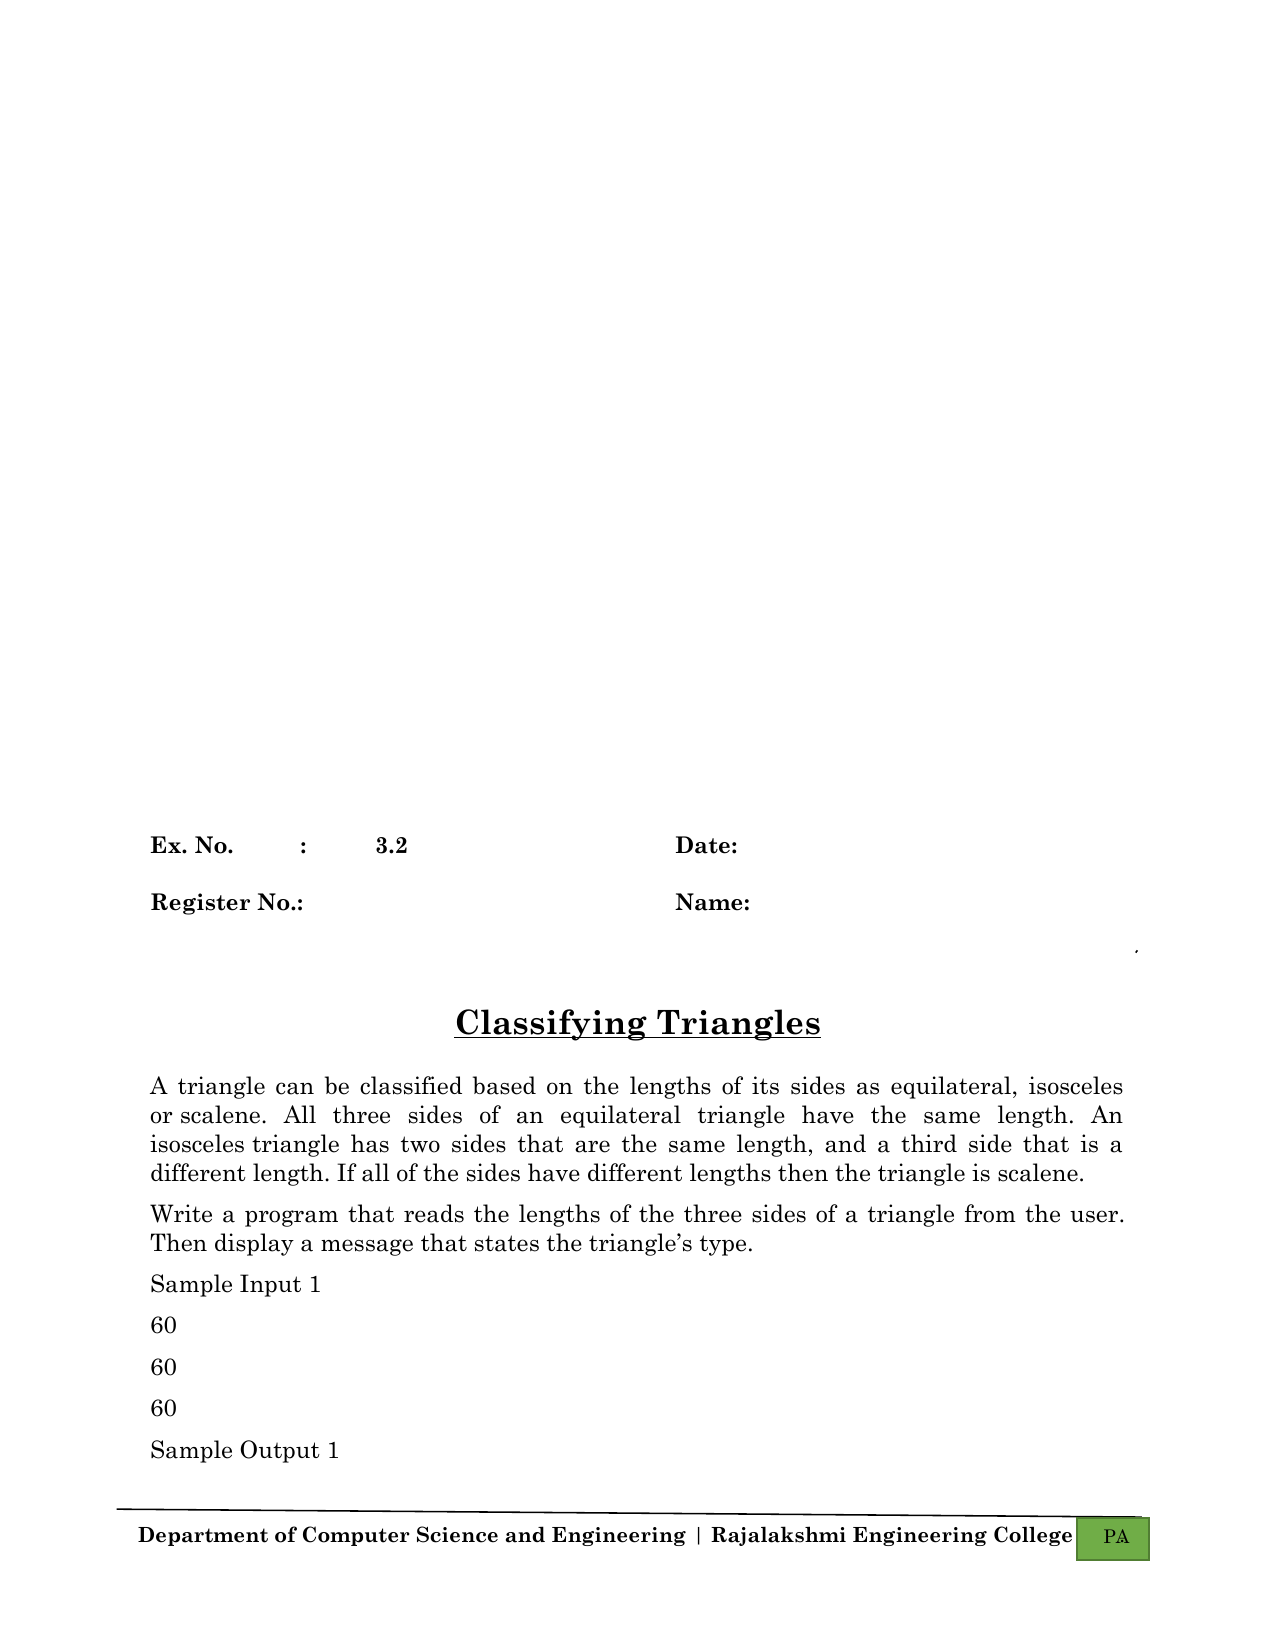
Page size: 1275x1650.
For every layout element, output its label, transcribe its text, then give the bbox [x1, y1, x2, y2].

text Register No.: Name: [150, 888, 1125, 916]
text Ex. No. : 3.2 Date: [150, 831, 1125, 859]
text 60 [150, 1310, 1125, 1339]
text Sample Input 1 [150, 1269, 1125, 1298]
text 60 [150, 1352, 1125, 1381]
text A triangle can be classified based on the lengths of its sides as equilateral, isosceles or scalene. All three sides of an equilateral triangle have the same length. An isosceles triangle has two sides that are the same length, and a third side that is a different length. If all of the sides have different lengths then the triangle is scalene. [150, 1071, 1125, 1186]
text Sample Output 1 [150, 1434, 1125, 1463]
text Write a program that reads the lengths of the three sides of a triangle from the user. Then display a message that states the triangle’s type. [150, 1199, 1125, 1256]
text 60 [150, 1393, 1125, 1422]
text Classifying Triangles [150, 1002, 1125, 1042]
